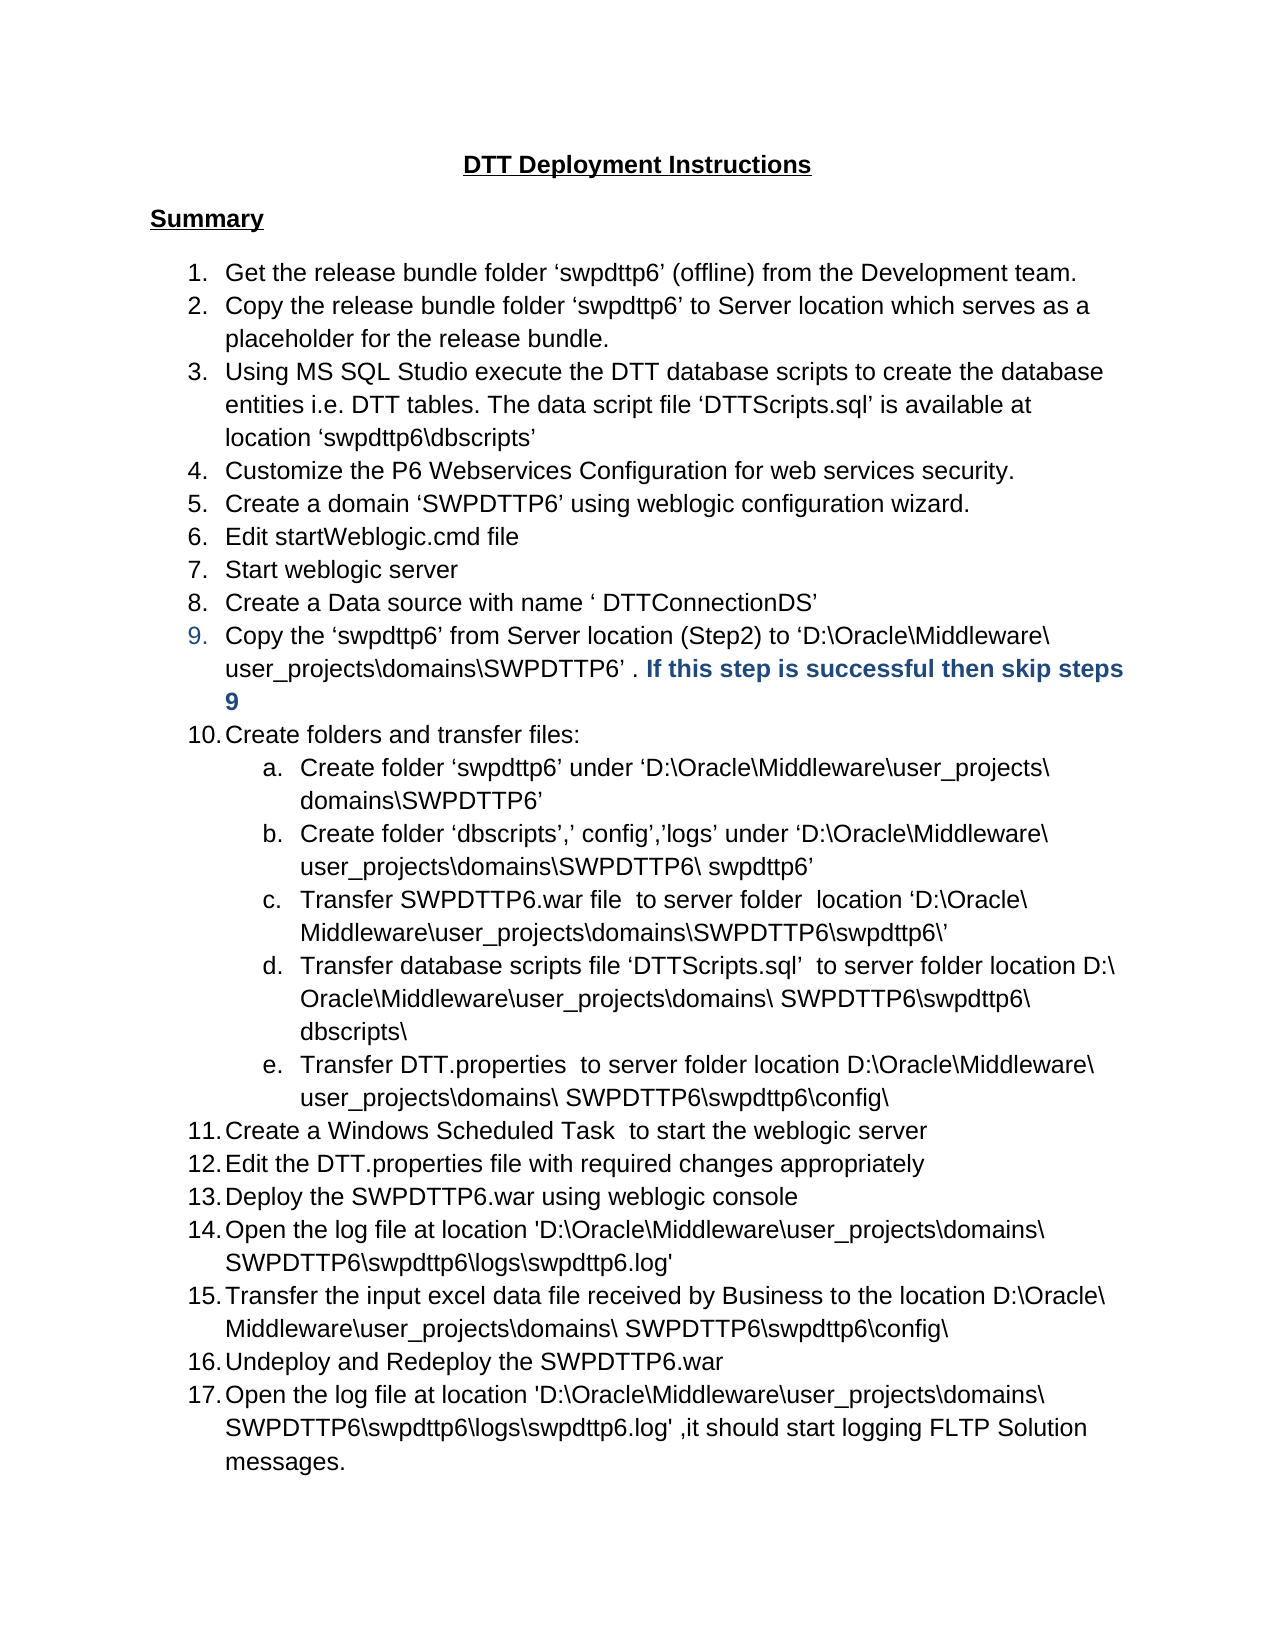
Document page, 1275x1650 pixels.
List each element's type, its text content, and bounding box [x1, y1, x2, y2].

list Create a Windows Scheduled Task to start the weblogic server [187, 1116, 1125, 1145]
list Transfer database scripts file ‘DTTScripts.sql’ to server folder location D:\Oracle\Middleware\user_projects\domains\ SWPDTTP6\swpdttp6\dbscripts\ [262, 951, 1125, 1046]
list Get the release bundle folder ‘swpdttp6’ (offline) from the Development team. [187, 258, 1125, 286]
list Create folders and transfer files: [187, 720, 1125, 749]
list Edit the DTT.properties file with required changes appropriately [187, 1149, 1125, 1178]
list Create a Data source with name ‘ DTTConnectionDS’ [187, 588, 1125, 617]
list Transfer DTT.properties to server folder location D:\Oracle\Middleware\user_projects\domains\ SWPDTTP6\swpdttp6\config\ [262, 1050, 1125, 1112]
list Customize the P6 Webservices Configuration for web services security. [187, 456, 1125, 484]
text DTT Deployment Instructions [150, 150, 1125, 179]
text Summary [150, 204, 1125, 233]
list Start weblogic server [187, 555, 1125, 584]
list Transfer SWPDTTP6.war file to server folder location ‘D:\Oracle\Middleware\user_projects\domains\SWPDTTP6\swpdttp6\’ [262, 885, 1125, 947]
list Open the log file at location 'D:\Oracle\Middleware\user_projects\domains\ SWPDTTP6\swpdttp6\logs\swpdttp6.log' ,it should start logging FLTP Solution messages. [187, 1380, 1125, 1475]
list Open the log file at location 'D:\Oracle\Middleware\user_projects\domains\ SWPDTTP6\swpdttp6\logs\swpdttp6.log' [187, 1215, 1125, 1277]
list Undeploy and Redeploy the SWPDTTP6.war [187, 1347, 1125, 1376]
list Copy the release bundle folder ‘swpdttp6’ to Server location which serves as a placeholder for the release bundle. [187, 291, 1125, 352]
list Copy the ‘swpdttp6’ from Server location (Step2) to ‘D:\Oracle\Middleware\user_projects\domains\SWPDTTP6’ . If this step is successful then skip steps 9 [187, 621, 1125, 716]
list Create folder ‘swpdttp6’ under ‘D:\Oracle\Middleware\user_projects\domains\SWPDTTP6’ [262, 753, 1125, 815]
list Create folder ‘dbscripts’,’ config’,’logs’ under ‘D:\Oracle\Middleware\user_projects\domains\SWPDTTP6\ swpdttp6’ [262, 819, 1125, 881]
list Edit startWeblogic.cmd file [187, 522, 1125, 551]
list Using MS SQL Studio execute the DTT database scripts to create the database entities i.e. DTT tables. The data script file ‘DTTScripts.sql’ is available at location ‘swpdttp6\dbscripts’ [187, 357, 1125, 452]
list Create a domain ‘SWPDTTP6’ using weblogic configuration wizard. [187, 489, 1125, 518]
list Transfer the input excel data file received by Business to the location D:\Oracle\Middleware\user_projects\domains\ SWPDTTP6\swpdttp6\config\ [187, 1281, 1125, 1343]
list Deploy the SWPDTTP6.war using weblogic console [187, 1182, 1125, 1211]
